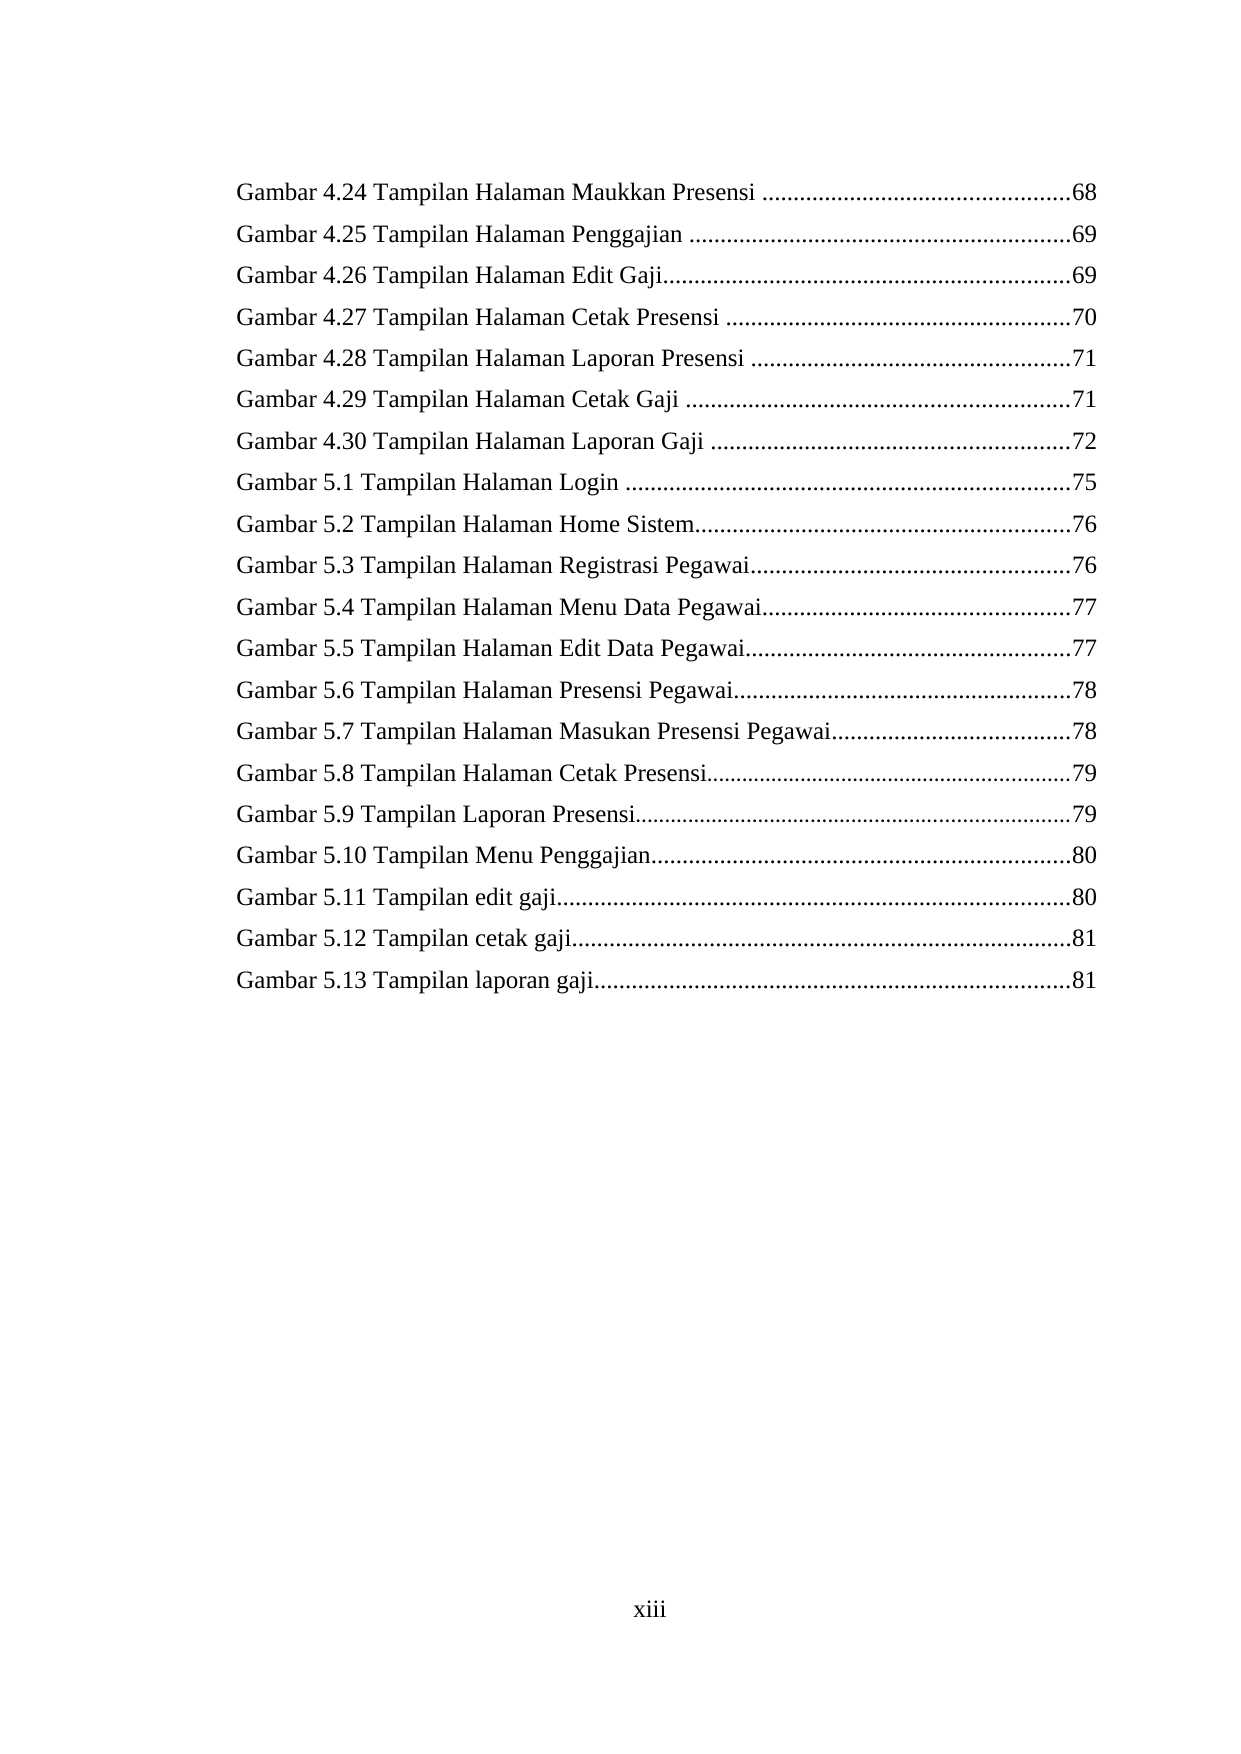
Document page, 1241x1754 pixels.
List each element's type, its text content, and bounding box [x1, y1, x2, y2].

text Gambar 4.27 Tampilan Halaman Cetak Presensi 70 [236, 302, 1063, 330]
text Gambar 5.11 Tampilan edit gaji 80 [236, 882, 1063, 911]
text Gambar 5.3 Tampilan Halaman Registrasi Pegawai 76 [236, 550, 1063, 579]
text Gambar 5.8 Tampilan Halaman Cetak Presensi 79 [236, 758, 1063, 786]
text Gambar 5.13 Tampilan laporan gaji 81 [236, 965, 1063, 994]
text Gambar 5.9 Tampilan Laporan Presensi 79 [236, 799, 1063, 828]
text Gambar 4.29 Tampilan Halaman Cetak Gaji 71 [236, 384, 1063, 413]
text Gambar 5.1 Tampilan Halaman Login 75 [236, 467, 1063, 496]
text Gambar 5.12 Tampilan cetak gaji 81 [236, 923, 1063, 952]
text Gambar 4.25 Tampilan Halaman Penggajian 69 [236, 219, 1063, 247]
text Gambar 5.6 Tampilan Halaman Presensi Pegawai 78 [236, 675, 1063, 703]
text Gambar 4.30 Tampilan Halaman Laporan Gaji 72 [236, 426, 1063, 455]
text Gambar 4.28 Tampilan Halaman Laporan Presensi 71 [236, 343, 1063, 372]
text Gambar 4.26 Tampilan Halaman Edit Gaji 69 [236, 260, 1063, 289]
text Gambar 4.24 Tampilan Halaman Maukkan Presensi 68 [236, 177, 1063, 206]
text Gambar 5.10 Tampilan Menu Penggajian 80 [236, 841, 1063, 869]
text Gambar 5.7 Tampilan Halaman Masukan Presensi Pegawai 78 [236, 716, 1063, 745]
text Gambar 5.4 Tampilan Halaman Menu Data Pegawai 77 [236, 592, 1063, 621]
text Gambar 5.5 Tampilan Halaman Edit Data Pegawai 77 [236, 633, 1063, 662]
text Gambar 5.2 Tampilan Halaman Home Sistem 76 [236, 509, 1063, 538]
